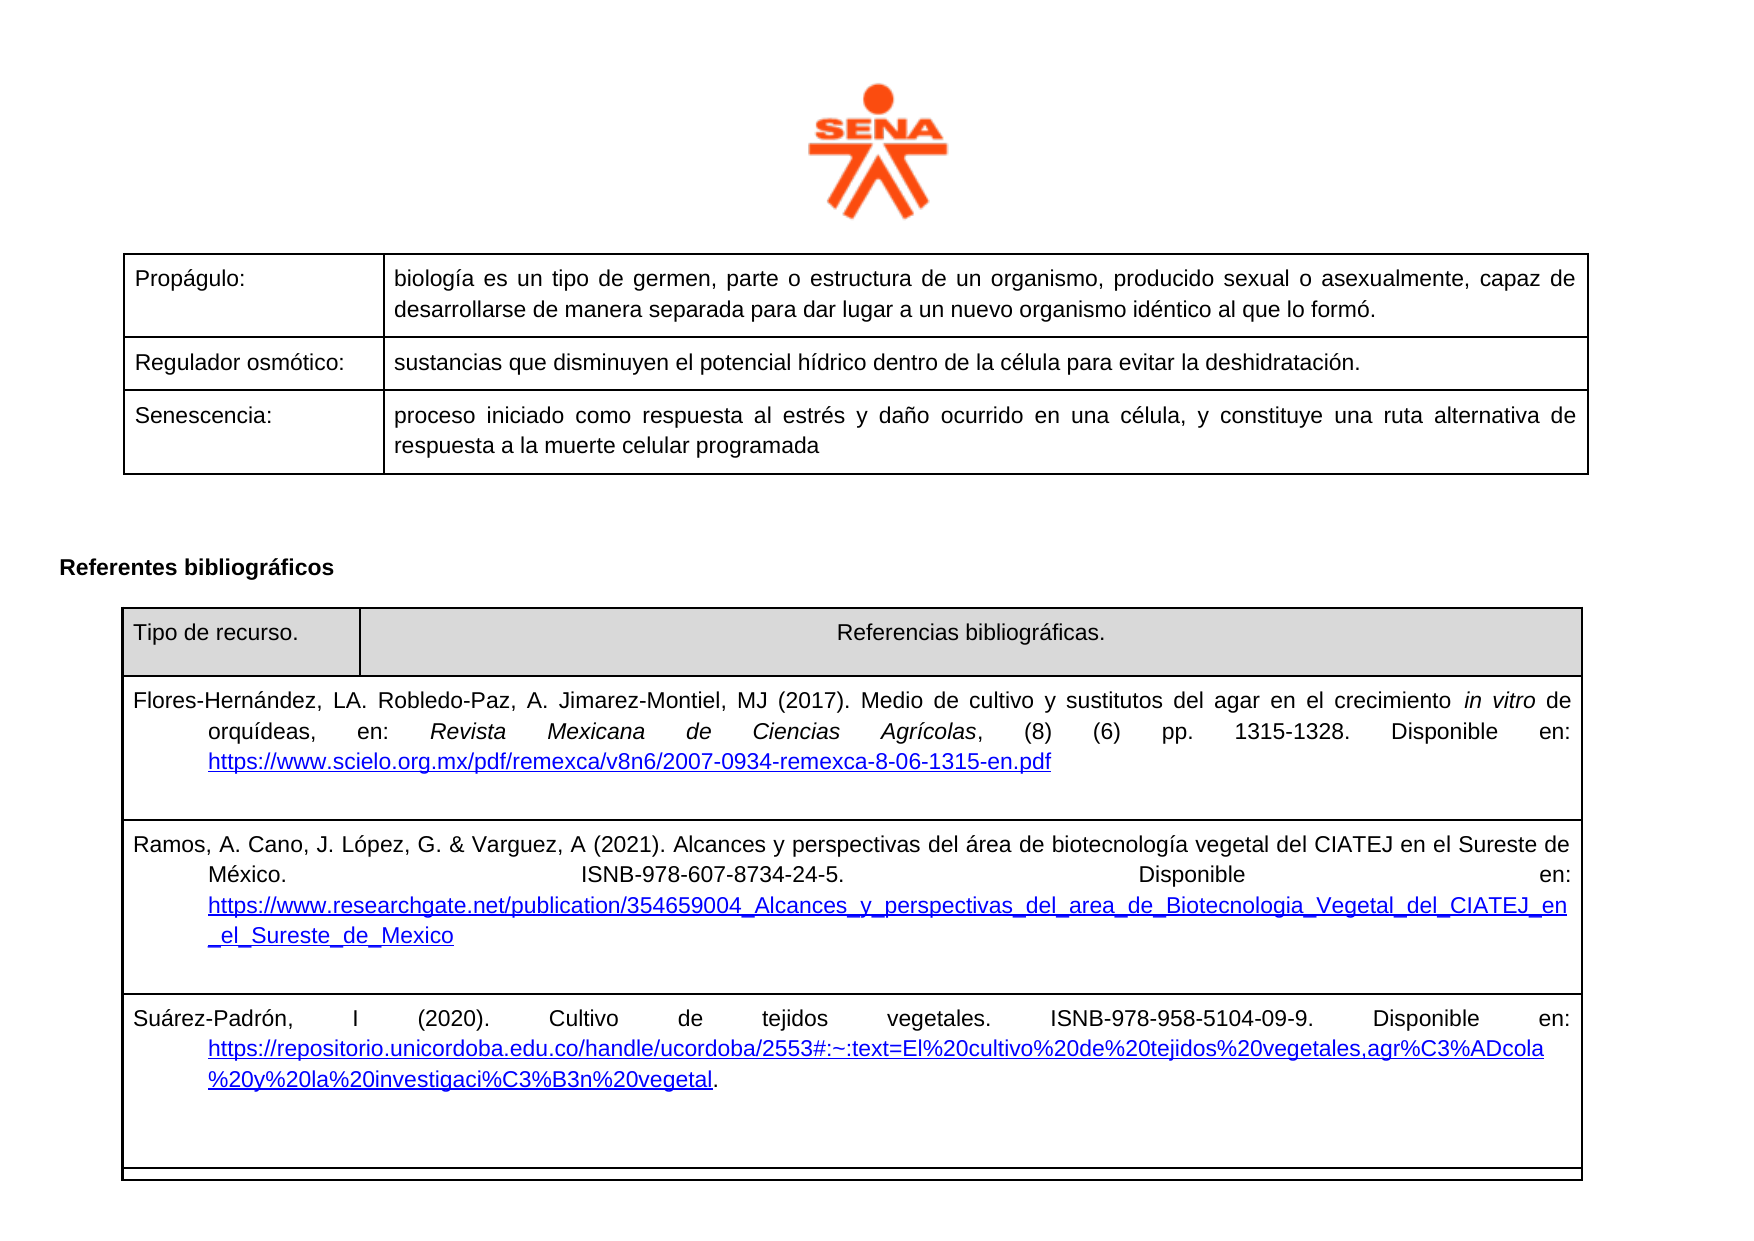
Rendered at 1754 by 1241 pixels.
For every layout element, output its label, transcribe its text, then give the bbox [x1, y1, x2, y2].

table_cell sustancias que disminuyen el potencial hídrico dentro de la célula para evitar la deshidratación. [385, 338, 1587, 389]
table_header Tipo de recurso. [124, 609, 359, 675]
table_cell Suárez-Padrón, I (2020). Cultivo de tejidos vegetales. ISNB-978-958-5104-09-9. Disponible en: https://repositorio.unicordoba.edu.co/handle/ucordoba/2553#:~:text=El%20cultivo%20de%20tejidos%20vegetales,agr%C3%ADcola%20y%20la%20investigaci%C3%B3n%20vegetal. [124, 995, 1581, 1167]
table_cell Ramos, A. Cano, J. López, G. & Varguez, A (2021). Alcances y perspectivas del área de biotecnología vegetal del CIATEJ en el Sureste de México. ISNB-978-607-8734-24-5. Disponible en: https://www.researchgate.net/publication/354659004_Alcances_y_perspectivas_del_area_de_Biotecnologia_Vegetal_del_CIATEJ_en_el_Sureste_de_Mexico [124, 821, 1581, 993]
table_cell Senescencia: [125, 391, 383, 473]
table_header Referencias bibliográficas. [361, 609, 1581, 675]
text Referentes bibliográficos [59, 554, 1695, 580]
table_cell Propágulo: [125, 255, 383, 336]
table_cell biología es un tipo de germen, parte o estructura de un organismo, producido sexual o asexualmente, capaz de desarrollarse de manera separada para dar lugar a un nuevo organismo idéntico al que lo formó. [385, 255, 1587, 336]
picture [796, 75, 958, 227]
table_cell Regulador osmótico: [125, 338, 383, 389]
table_cell Flores-Hernández, LA. Robledo-Paz, A. Jimarez-Montiel, MJ (2017). Medio de cultivo y sustitutos del agar en el crecimiento in vitro de orquídeas, en: Revista Mexicana de Ciencias Agrícolas, (8) (6) pp. 1315-1328. Disponible en: https://www.scielo.org.mx/pdf/remexca/v8n6/2007-0934-remexca-8-06-1315-en.pdf [124, 677, 1581, 819]
table_cell proceso iniciado como respuesta al estrés y daño ocurrido en una célula, y constituye una ruta alternativa de respuesta a la muerte celular programada [385, 391, 1587, 473]
